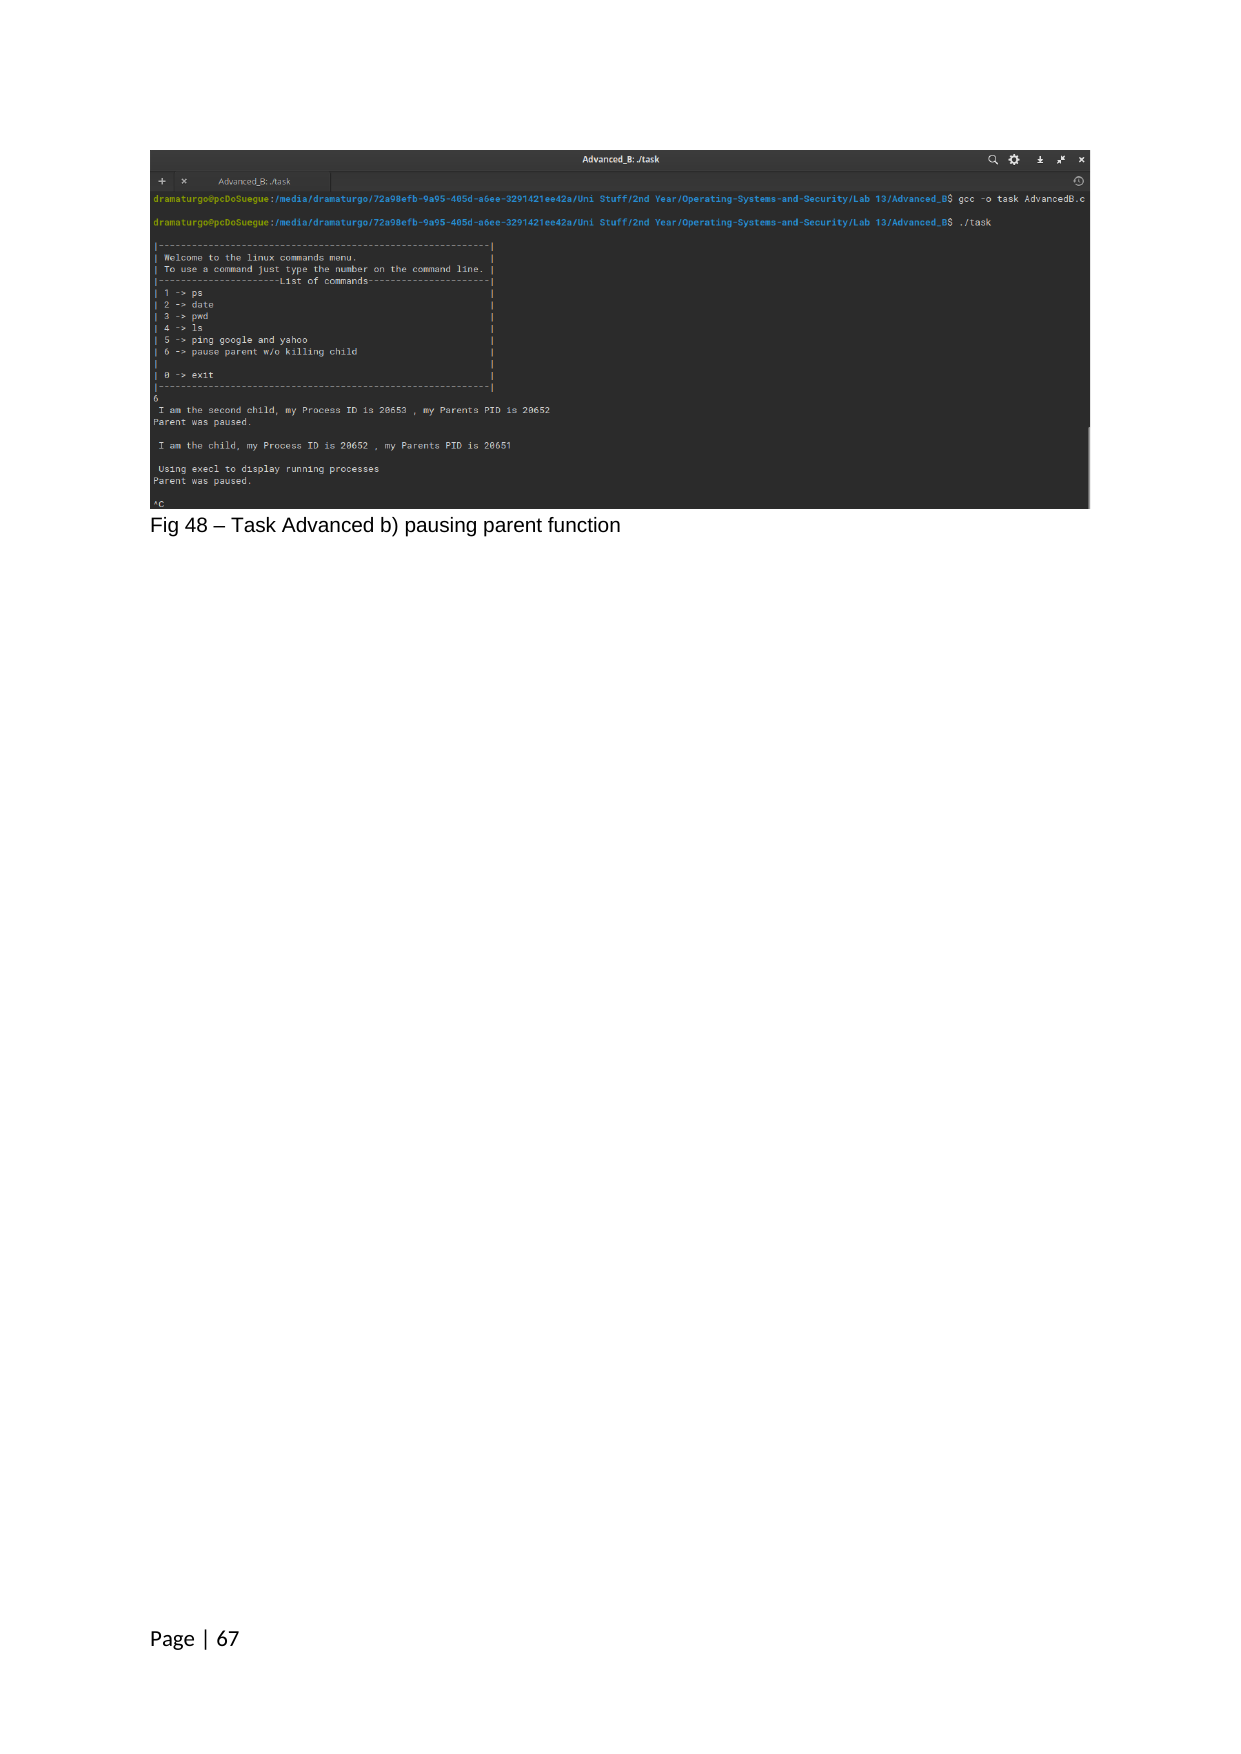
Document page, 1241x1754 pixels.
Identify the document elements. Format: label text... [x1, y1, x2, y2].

picture [150, 150, 1091, 509]
text Fig 48 – Task Advanced b) pausing parent function [150, 509, 1090, 536]
